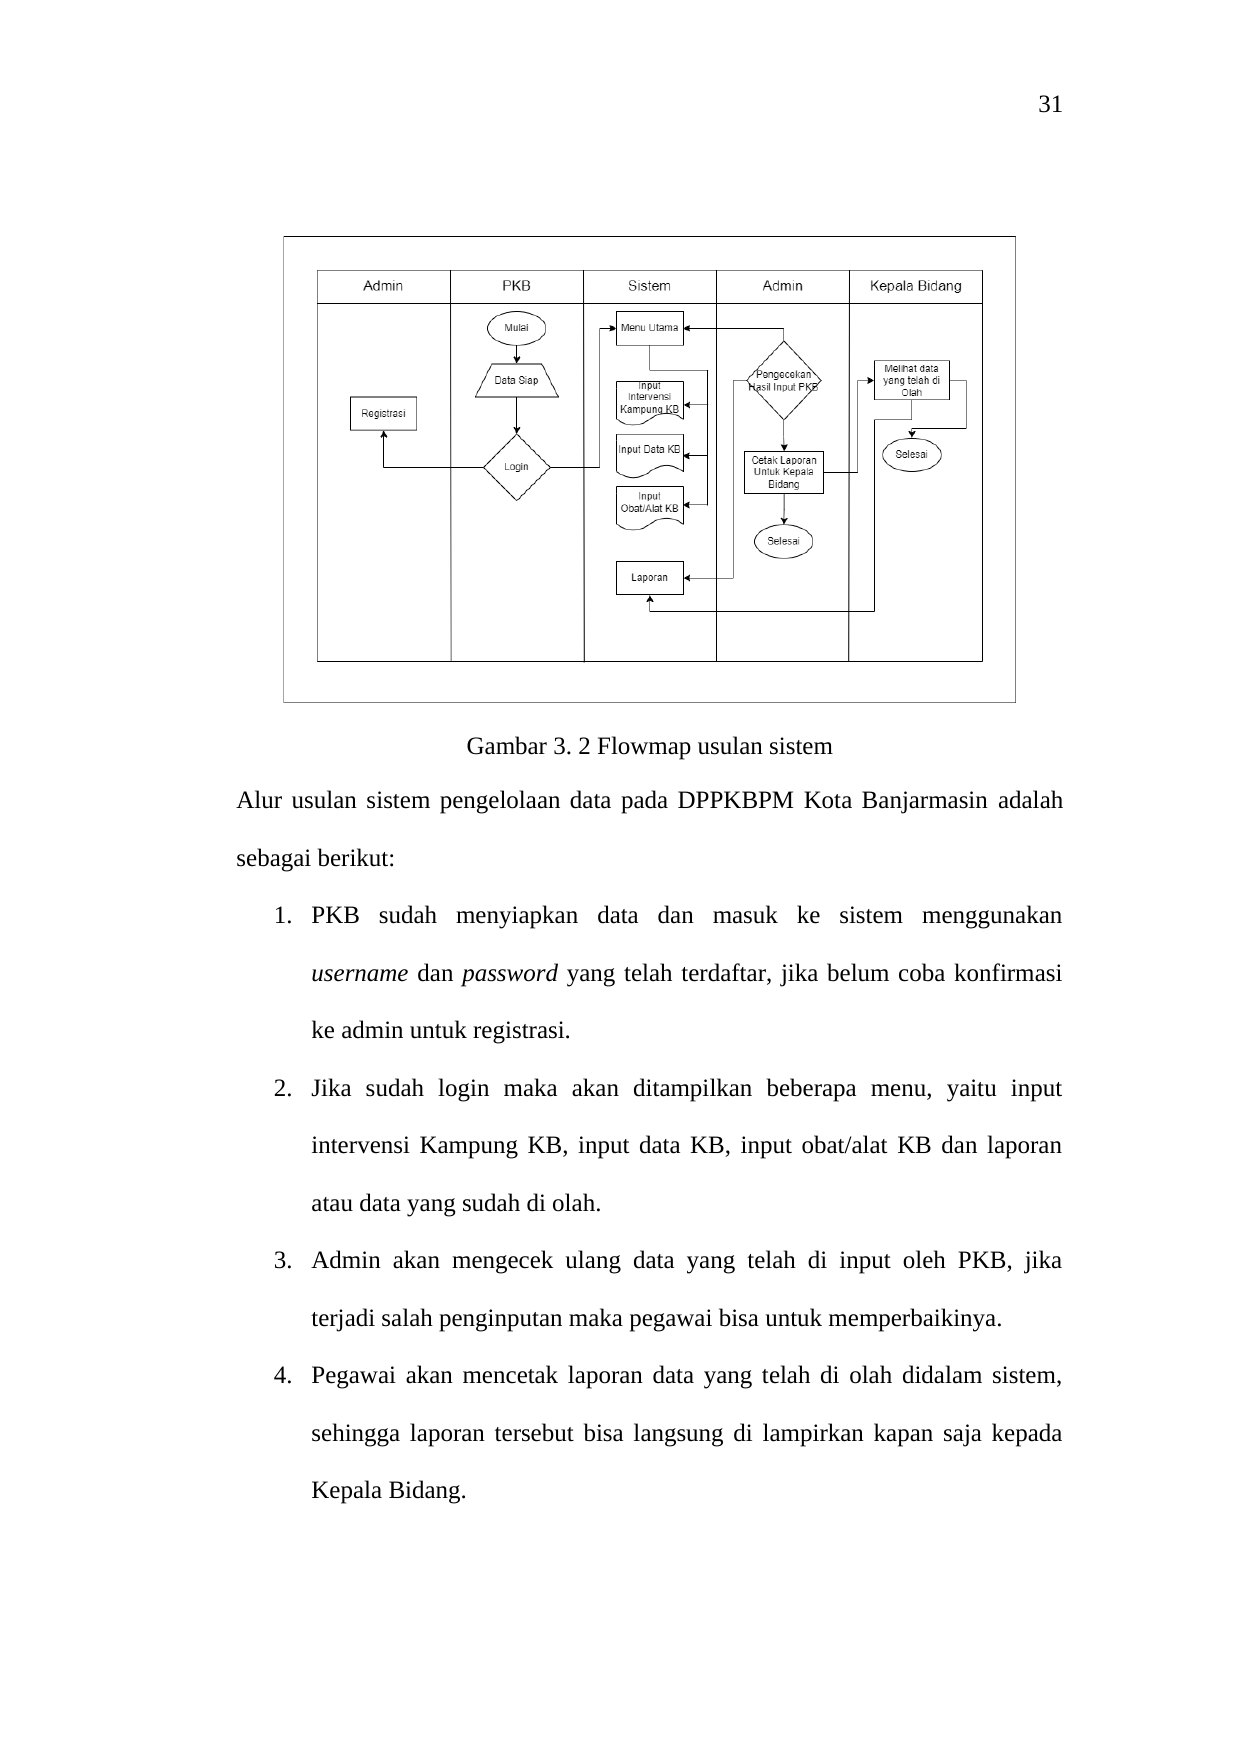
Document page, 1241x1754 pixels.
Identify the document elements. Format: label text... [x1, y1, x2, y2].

list PKB sudah menyiapkan data dan masuk ke sistem menggunakan username dan password yang telah terdaftar, jika belum coba konfirmasi ke admin untuk registrasi. [274, 900, 1063, 1044]
list Pegawai akan mencetak laporan data yang telah di olah didalam sistem, sehingga laporan tersebut bisa langsung di lampirkan kapan saja kepada Kepala Bidang. [274, 1360, 1063, 1504]
list Jika sudah login maka akan ditampilkan beberapa menu, yaitu input intervensi Kampung KB, input data KB, input obat/alat KB dan laporan atau data yang sudah di olah. [274, 1073, 1063, 1216]
picture [283, 236, 1016, 703]
list Admin akan mengecek ulang data yang telah di input oleh PKB, jika terjadi salah penginputan maka pegawai bisa untuk memperbaikinya. [274, 1245, 1063, 1331]
text Alur usulan sistem pengelolaan data pada DPPKBPM Kota Banjarmasin adalah sebagai berikut: [236, 785, 1063, 871]
